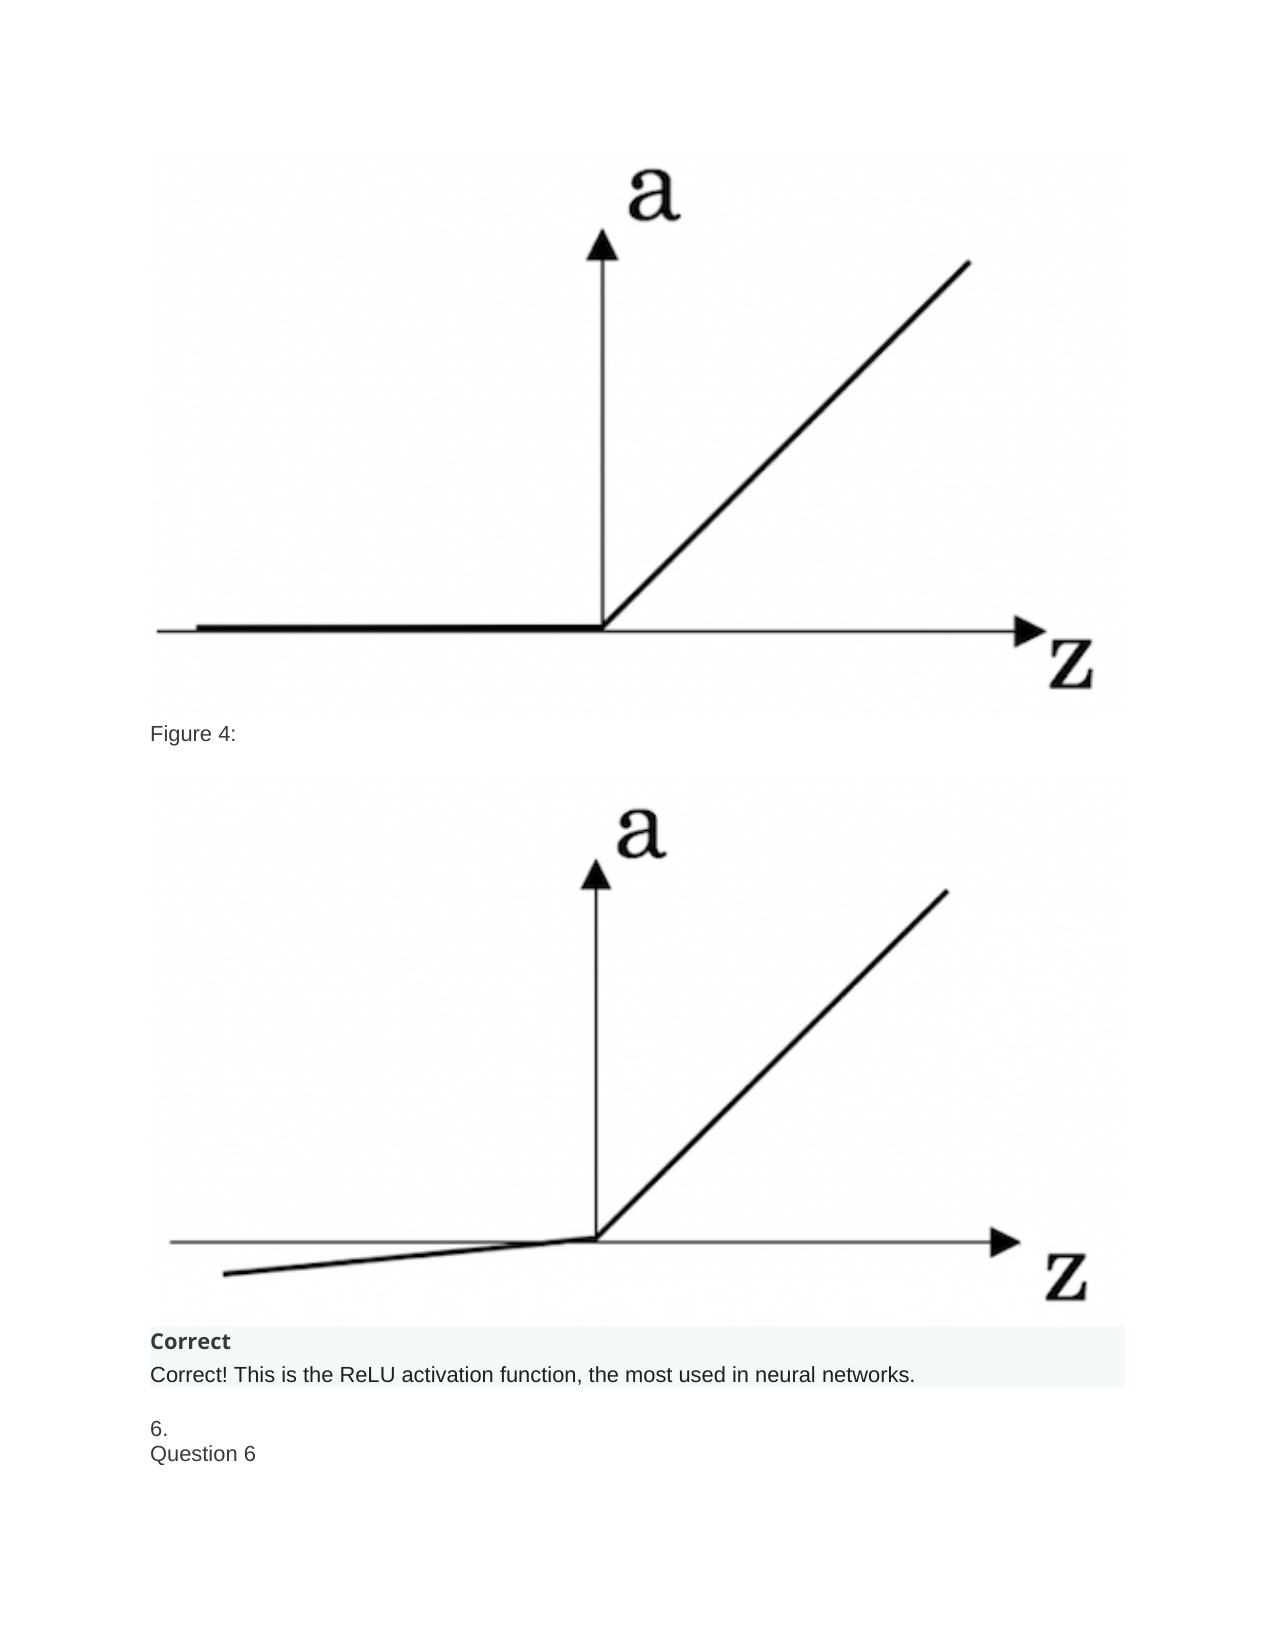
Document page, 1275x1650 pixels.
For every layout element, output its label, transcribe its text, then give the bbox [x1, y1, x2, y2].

text Correct! This is the ReLU activation function, the most used in neural networks. [150, 1356, 1125, 1387]
text 6. [150, 1416, 1125, 1441]
text Correct [150, 1326, 1125, 1356]
text Question 6 [150, 1441, 1125, 1467]
picture [150, 777, 1125, 1326]
picture [150, 150, 1125, 715]
text Figure 4: [150, 715, 1125, 746]
